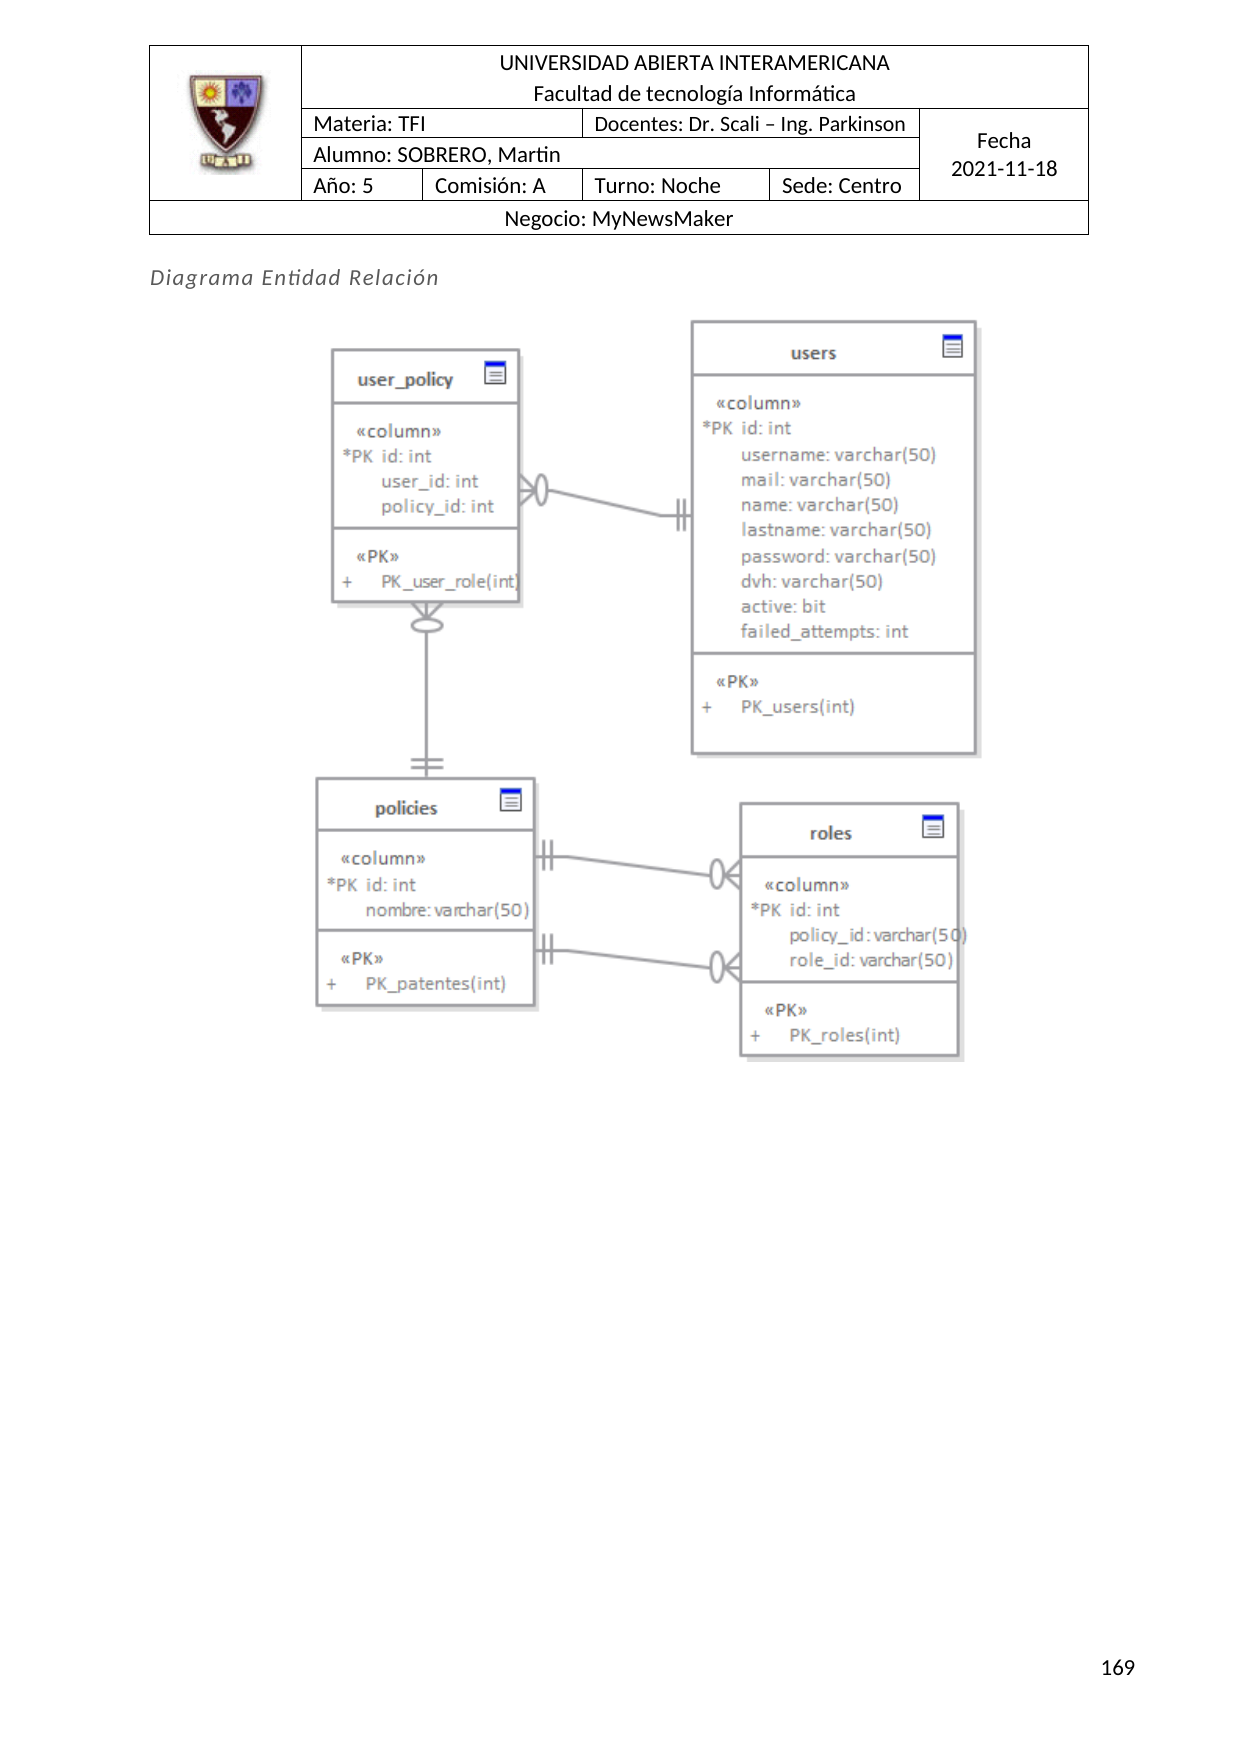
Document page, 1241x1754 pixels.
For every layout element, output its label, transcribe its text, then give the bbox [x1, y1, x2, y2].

picture [175, 67, 276, 180]
picture [300, 311, 985, 1062]
subtitle Diagrama Entidad Relación [150, 263, 1135, 291]
